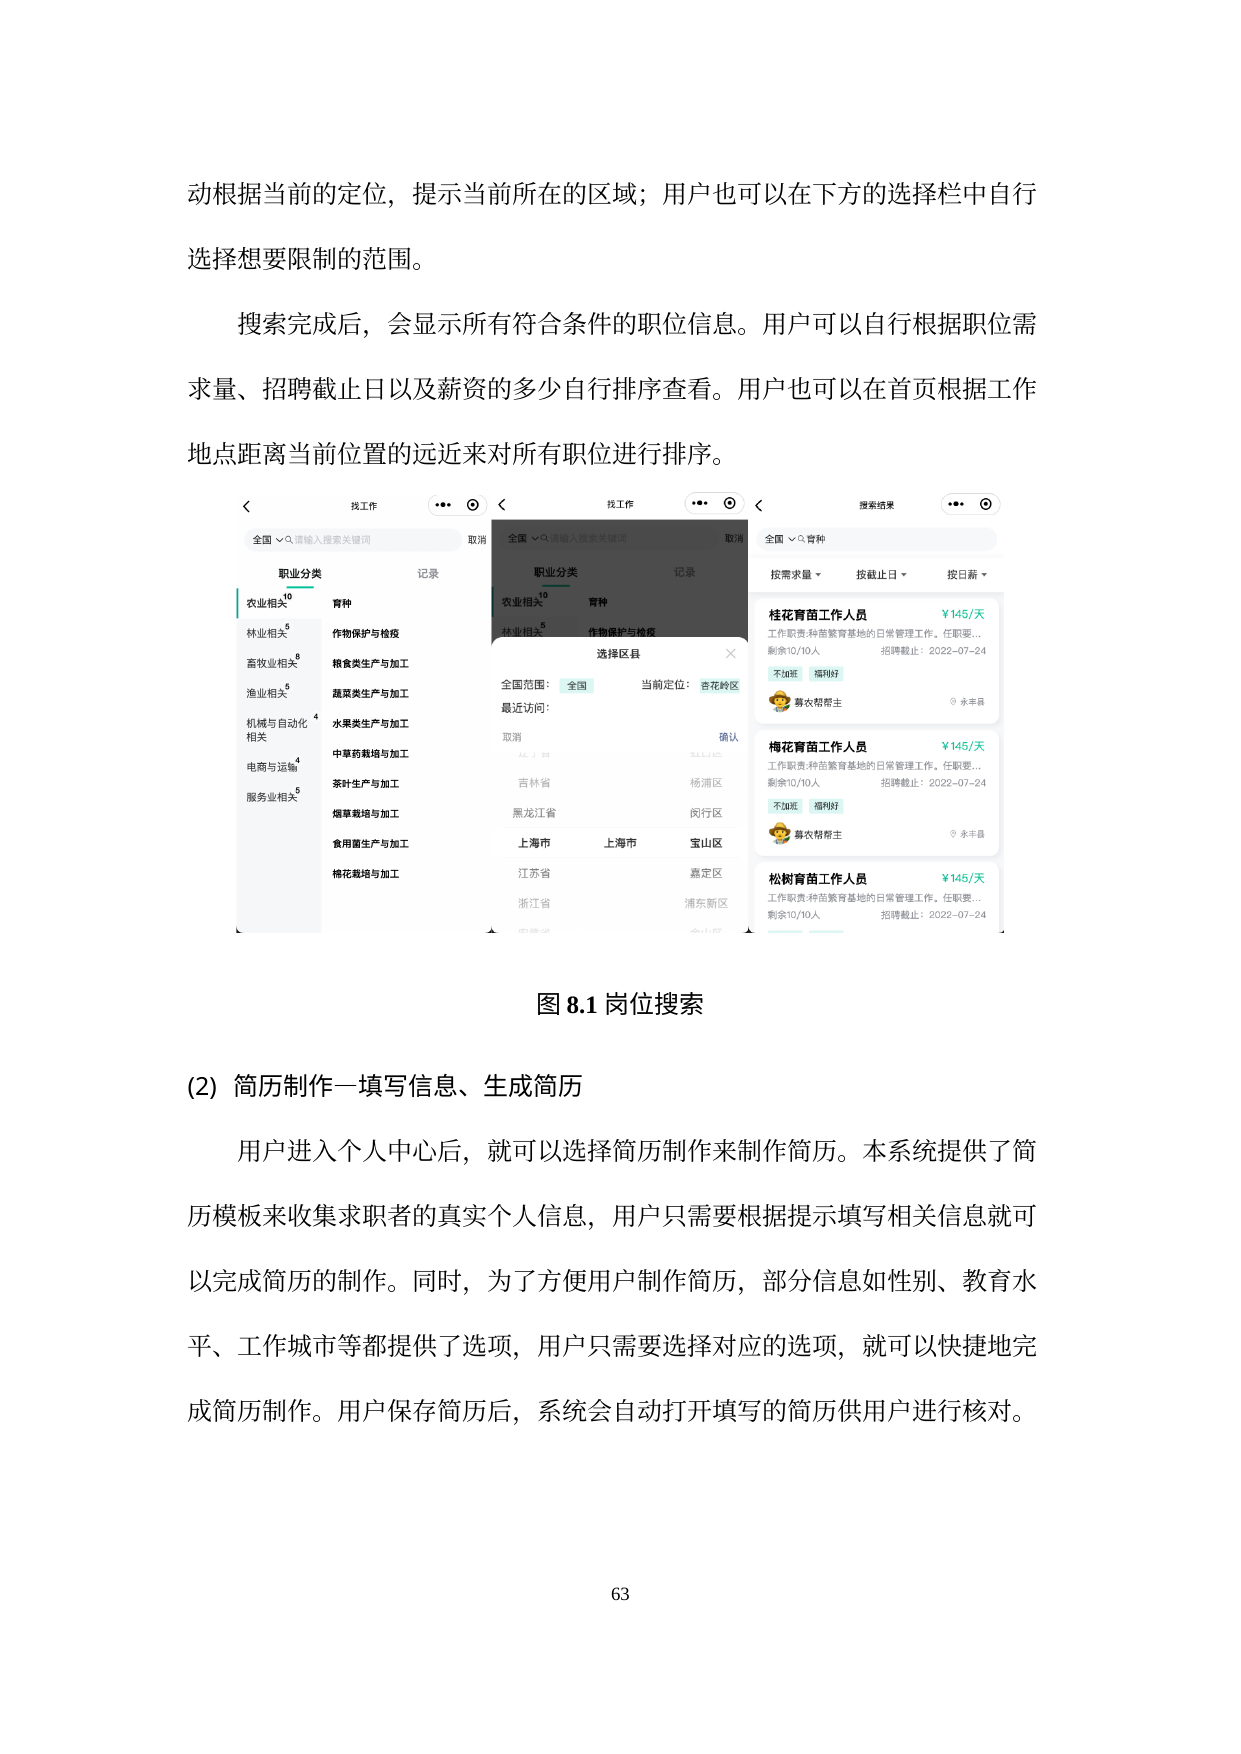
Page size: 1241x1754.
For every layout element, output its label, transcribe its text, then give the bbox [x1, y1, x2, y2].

picture [236, 492, 1004, 933]
list 简历制作—填写信息、生成简历 [187, 1052, 1053, 1117]
text 用户进入个人中心后，就可以选择简历制作来制作简历。本系统提供了简历模板来收集求职者的真实个人信息，用户只需要根据提示填写相关信息就可以完成简历的制作。同时，为了方便用户制作简历，部分信息如性别、教育水平、工作城市等都提供了选项，用户只需要选择对应的选项，就可以快捷地完成简历制作。用户保存简历后，系统会自动打开填写的简历供用户进行核对。 [187, 1117, 1053, 1442]
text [187, 160, 1053, 290]
text 搜索完成后，会显示所有符合条件的职位信息。用户可以自行根据职位需求量、招聘截止日以及薪资的多少自行排序查看。用户也可以在首页根据工作地点距离当前位置的远近来对所有职位进行排序。 [187, 290, 1053, 485]
text 图8.1 岗位搜索 [187, 971, 1053, 1036]
